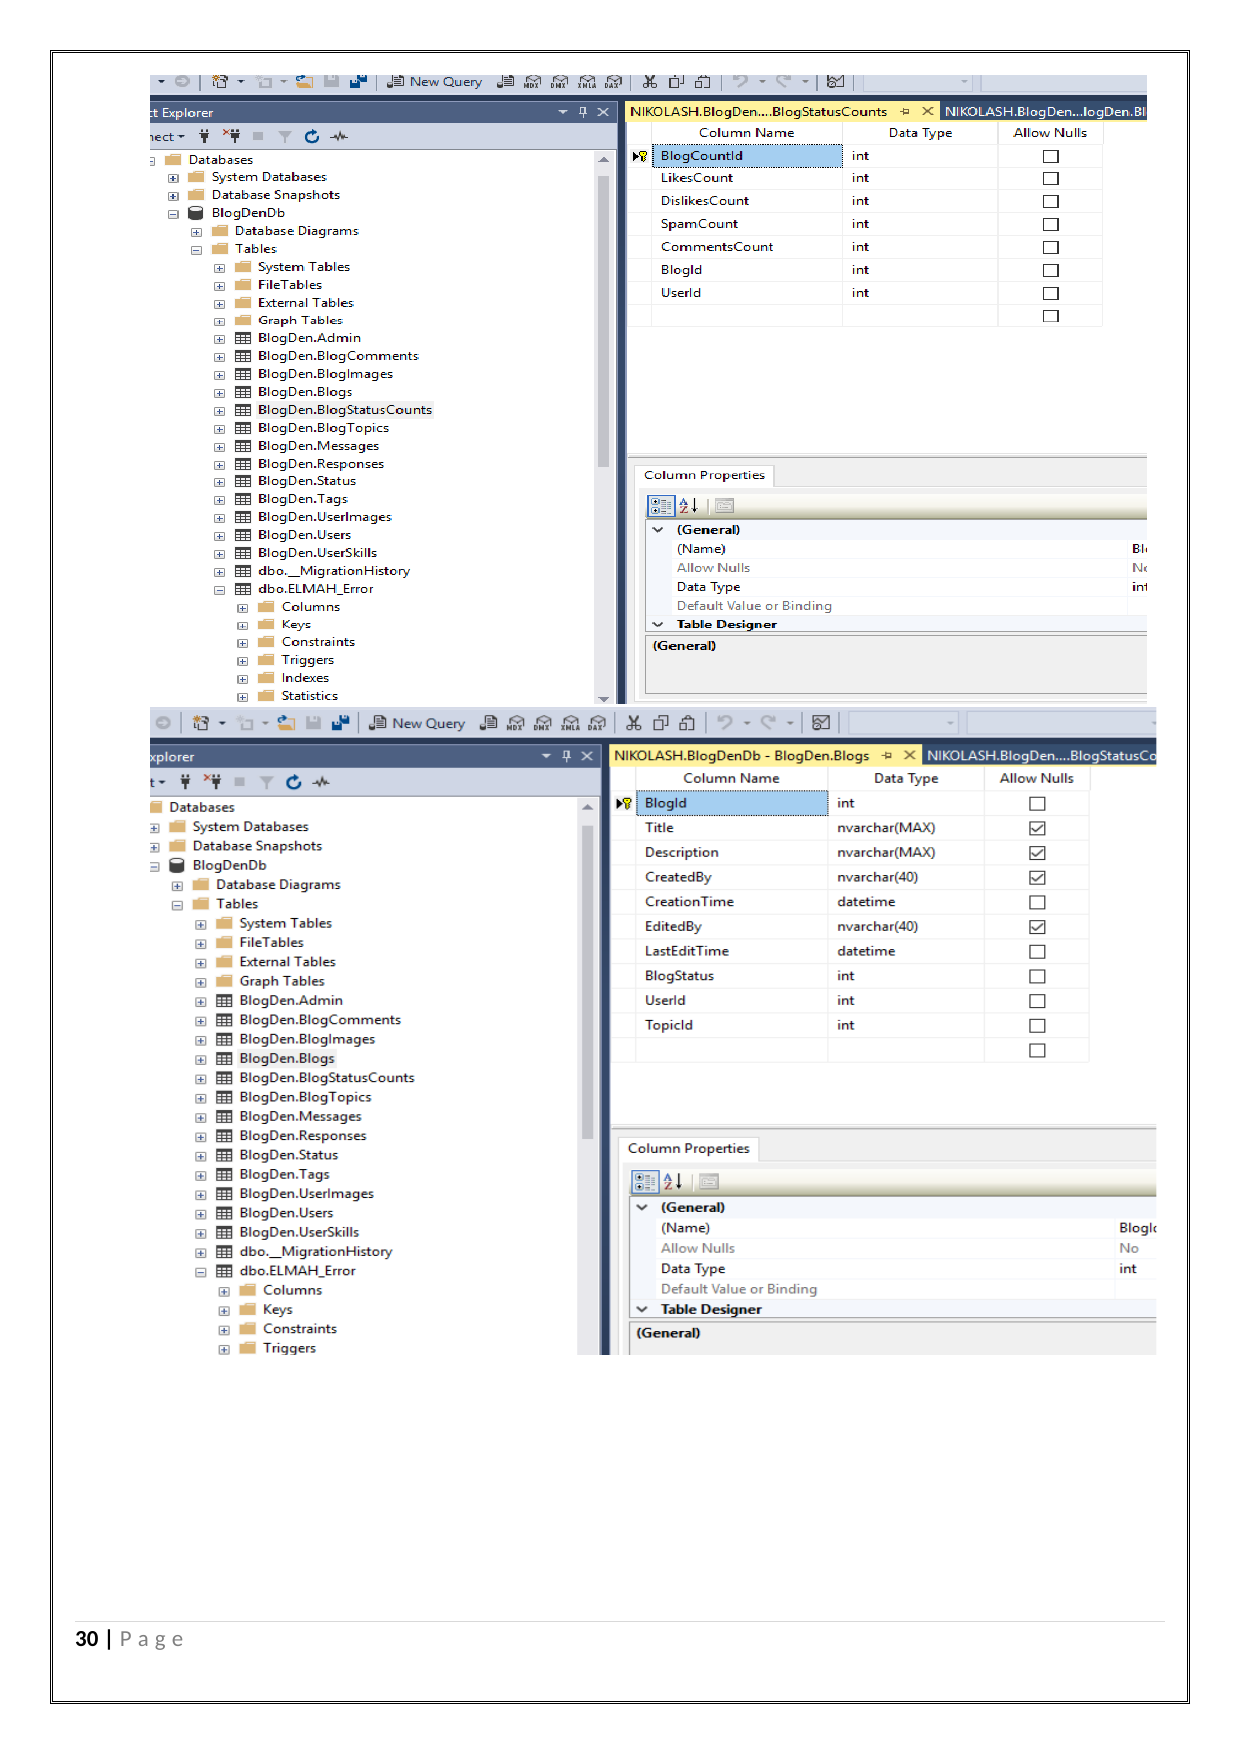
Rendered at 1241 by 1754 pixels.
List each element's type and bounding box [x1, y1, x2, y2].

picture [150, 707, 1157, 1355]
picture [150, 75, 1147, 704]
